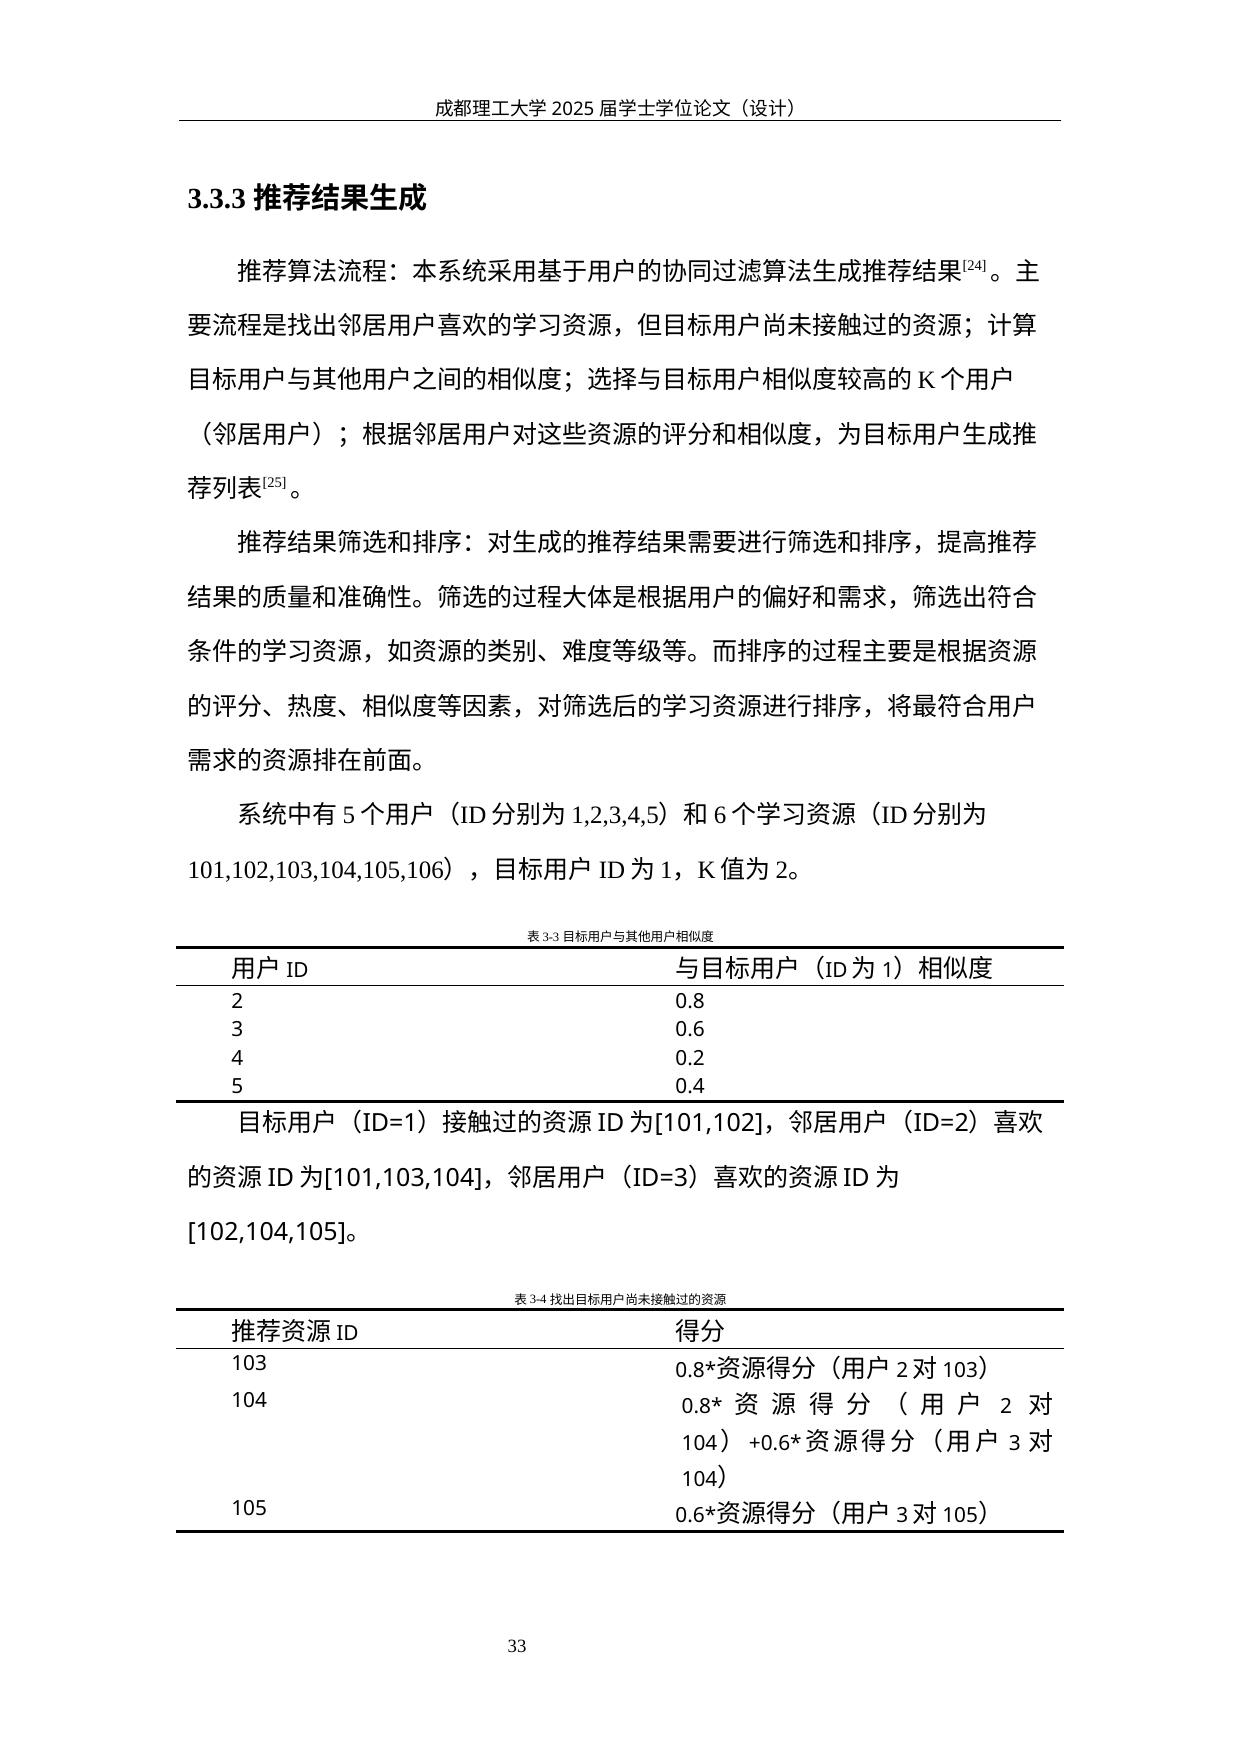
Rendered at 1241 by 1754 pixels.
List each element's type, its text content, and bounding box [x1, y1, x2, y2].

table_cell 5 [176, 1071, 620, 1100]
table_cell 0.4 [620, 1071, 1064, 1100]
subtitle 3.3.3 推荐结果生成 [187, 175, 1053, 217]
table_cell 0.2 [620, 1043, 1064, 1071]
table_header 得分 [620, 1311, 1064, 1347]
text 目标用户（ID=1）接触过的资源ID为[101,102]，邻居用户（ID=2）喜欢的资源ID为[101,103,104]，邻居用户（ID=3）喜欢的资源ID为[102,104,105]。 [187, 1103, 1053, 1248]
text 推荐结果筛选和排序：对生成的推荐结果需要进行筛选和排序，提高推荐结果的质量和准确性。筛选的过程大体是根据用户的偏好和需求，筛选出符合条件的学习资源，如资源的类别、难度等级等。而排序的过程主要是根据资源的评分、热度、相似度等因素，对筛选后的学习资源进行排序，将最符合用户需求的资源排在前面。 [187, 523, 1053, 777]
table_cell 0.8 [620, 986, 1064, 1014]
table_header 与目标用户（ID为1）相似度 [620, 949, 1064, 985]
text 系统中有5个用户（ID分别为1,2,3,4,5）和6个学习资源（ID分别为101,102,103,104,105,106），目标用户ID为1，K值为2。 [187, 795, 1053, 885]
table_cell 0.8*资源得分（用户2对103） [620, 1349, 1064, 1385]
table_cell 103 [176, 1349, 620, 1385]
table_header 用户ID [176, 949, 620, 985]
table_cell 0.6 [620, 1014, 1064, 1043]
table_header 推荐资源ID [176, 1311, 620, 1347]
table_cell 0.8*资源得分（用户2对104）+0.6*资源得分（用户3对104） [620, 1385, 1064, 1493]
text 推荐算法流程：本系统采用基于用户的协同过滤算法生成推荐结果[24]。主要流程是找出邻居用户喜欢的学习资源，但目标用户尚未接触过的资源；计算目标用户与其他用户之间的相似度；选择与目标用户相似度较高的K个用户（邻居用户）；根据邻居用户对这些资源的评分和相似度，为目标用户生成推荐列表[25]。 [187, 251, 1053, 505]
table_cell 4 [176, 1043, 620, 1071]
table_cell 3 [176, 1014, 620, 1043]
text 表 3-3 目标用户与其他用户相似度 [187, 914, 1053, 946]
table_cell 105 [176, 1494, 620, 1530]
table_cell 2 [176, 986, 620, 1014]
text 表 3-4 找出目标用户尚未接触过的资源 [187, 1276, 1053, 1308]
table_cell 0.6*资源得分（用户3对105） [620, 1494, 1064, 1530]
table_cell 104 [176, 1385, 620, 1493]
